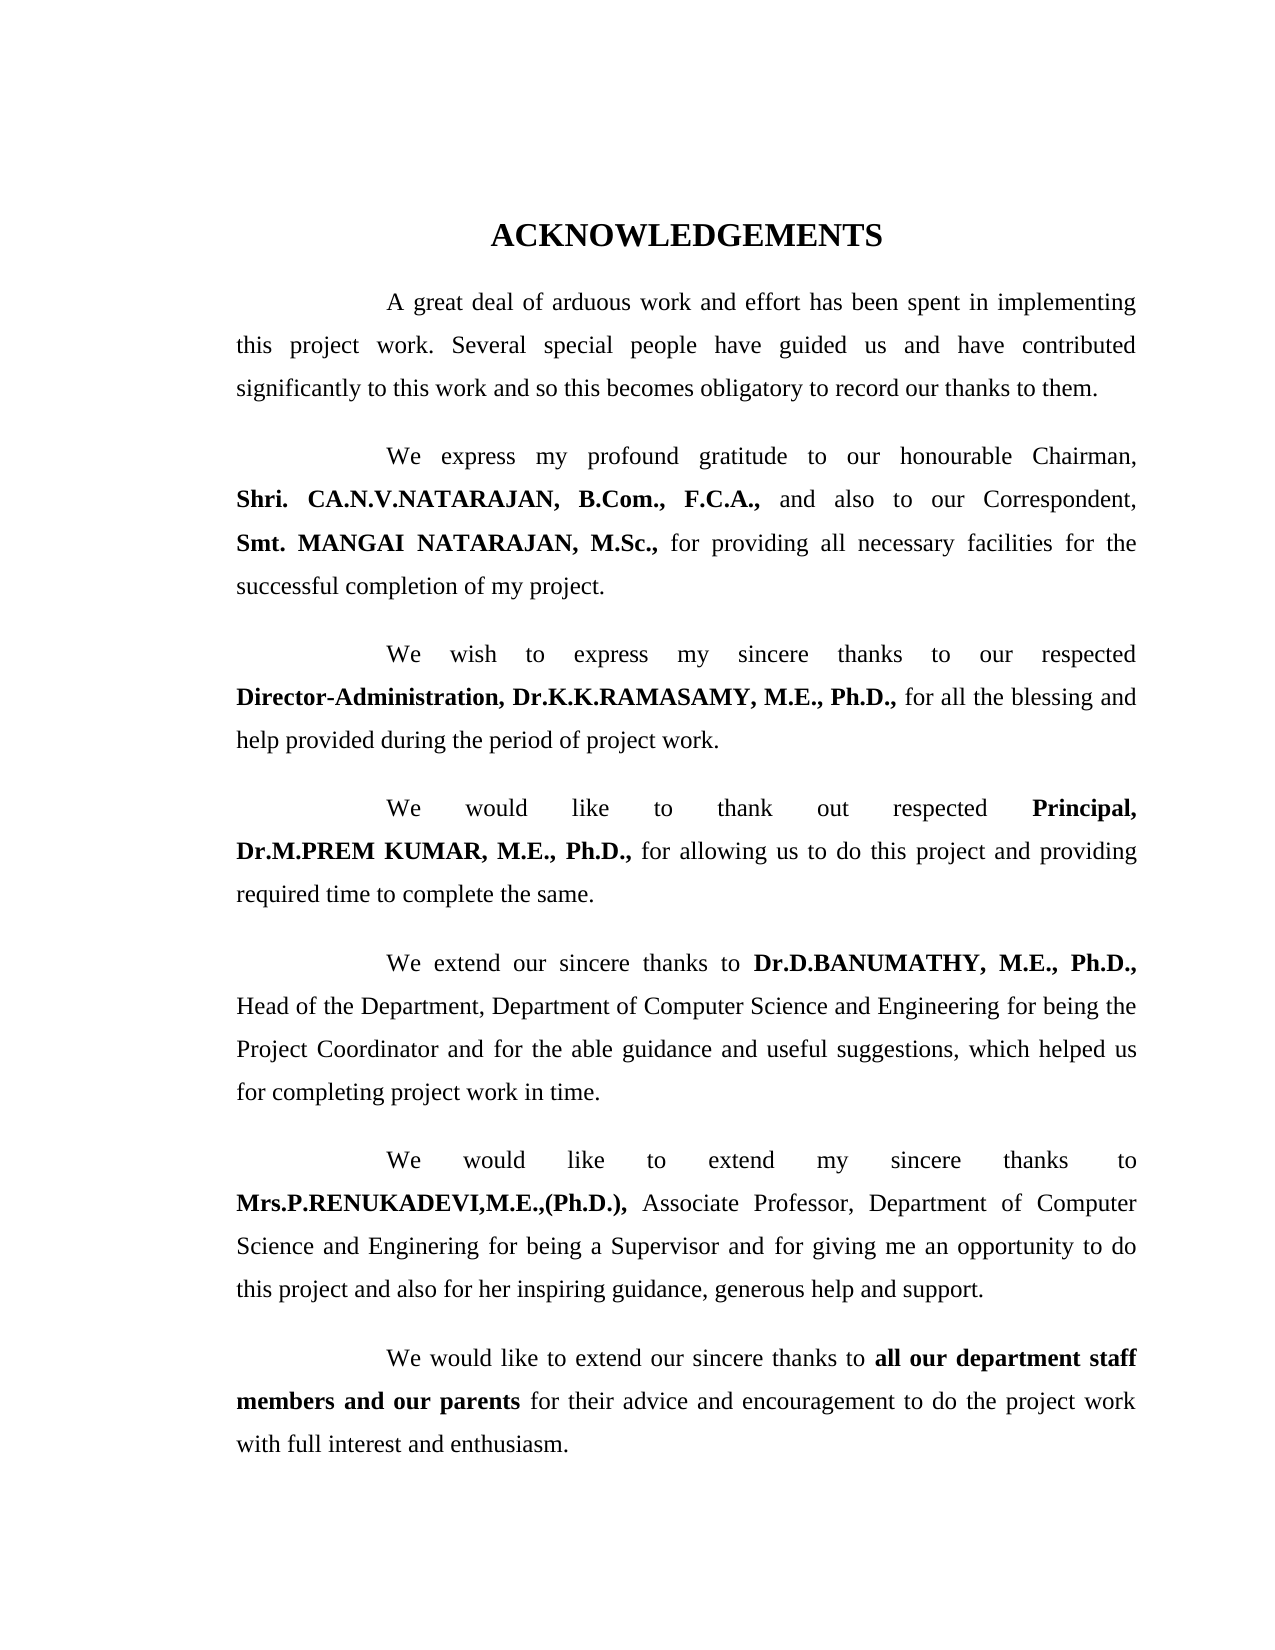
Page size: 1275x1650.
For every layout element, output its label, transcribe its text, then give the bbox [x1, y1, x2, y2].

text We would like to extend our sincere thanks to all our department staff members and our parents for their advice and encouragement to do the project work with full interest and enthusiasm. [236, 1343, 1137, 1458]
text We express my profound gratitude to our honourable Chairman, Shri. CA.N.V.NATARAJAN, B.Com., F.C.A., and also to our Correspondent, Smt. MANGAI NATARAJAN, M.Sc., for providing all necessary facilities for the successful completion of my project. [236, 441, 1137, 599]
text We would like to extend my sincere thanks to Mrs.P.RENUKADEVI,M.E.,(Ph.D.), Associate Professor, Department of Computer Science and Enginering for being a Supervisor and for giving me an opportunity to do this project and also for her inspiring guidance, generous help and support. [236, 1145, 1137, 1303]
text We would like to thank out respected Principal, Dr.M.PREM KUMAR, M.E., Ph.D., for allowing us to do this project and providing required time to complete the same. [236, 793, 1137, 908]
text We wish to express my sincere thanks to our respected Director-Administration, Dr.K.K.RAMASAMY, M.E., Ph.D., for all the blessing and help provided during the period of project work. [236, 639, 1137, 754]
subtitle ACKNOWLEDGEMENTS [236, 216, 1137, 254]
text We extend our sincere thanks to Dr.D.BANUMATHY, M.E., Ph.D., Head of the Department, Department of Computer Science and Engineering for being the Project Coordinator and for the able guidance and useful suggestions, which helped us for completing project work in time. [236, 948, 1137, 1106]
text A great deal of arduous work and effort has been spent in implementing this project work. Several special people have guided us and have contributed significantly to this work and so this becomes obligatory to record our thanks to them. [236, 287, 1137, 402]
